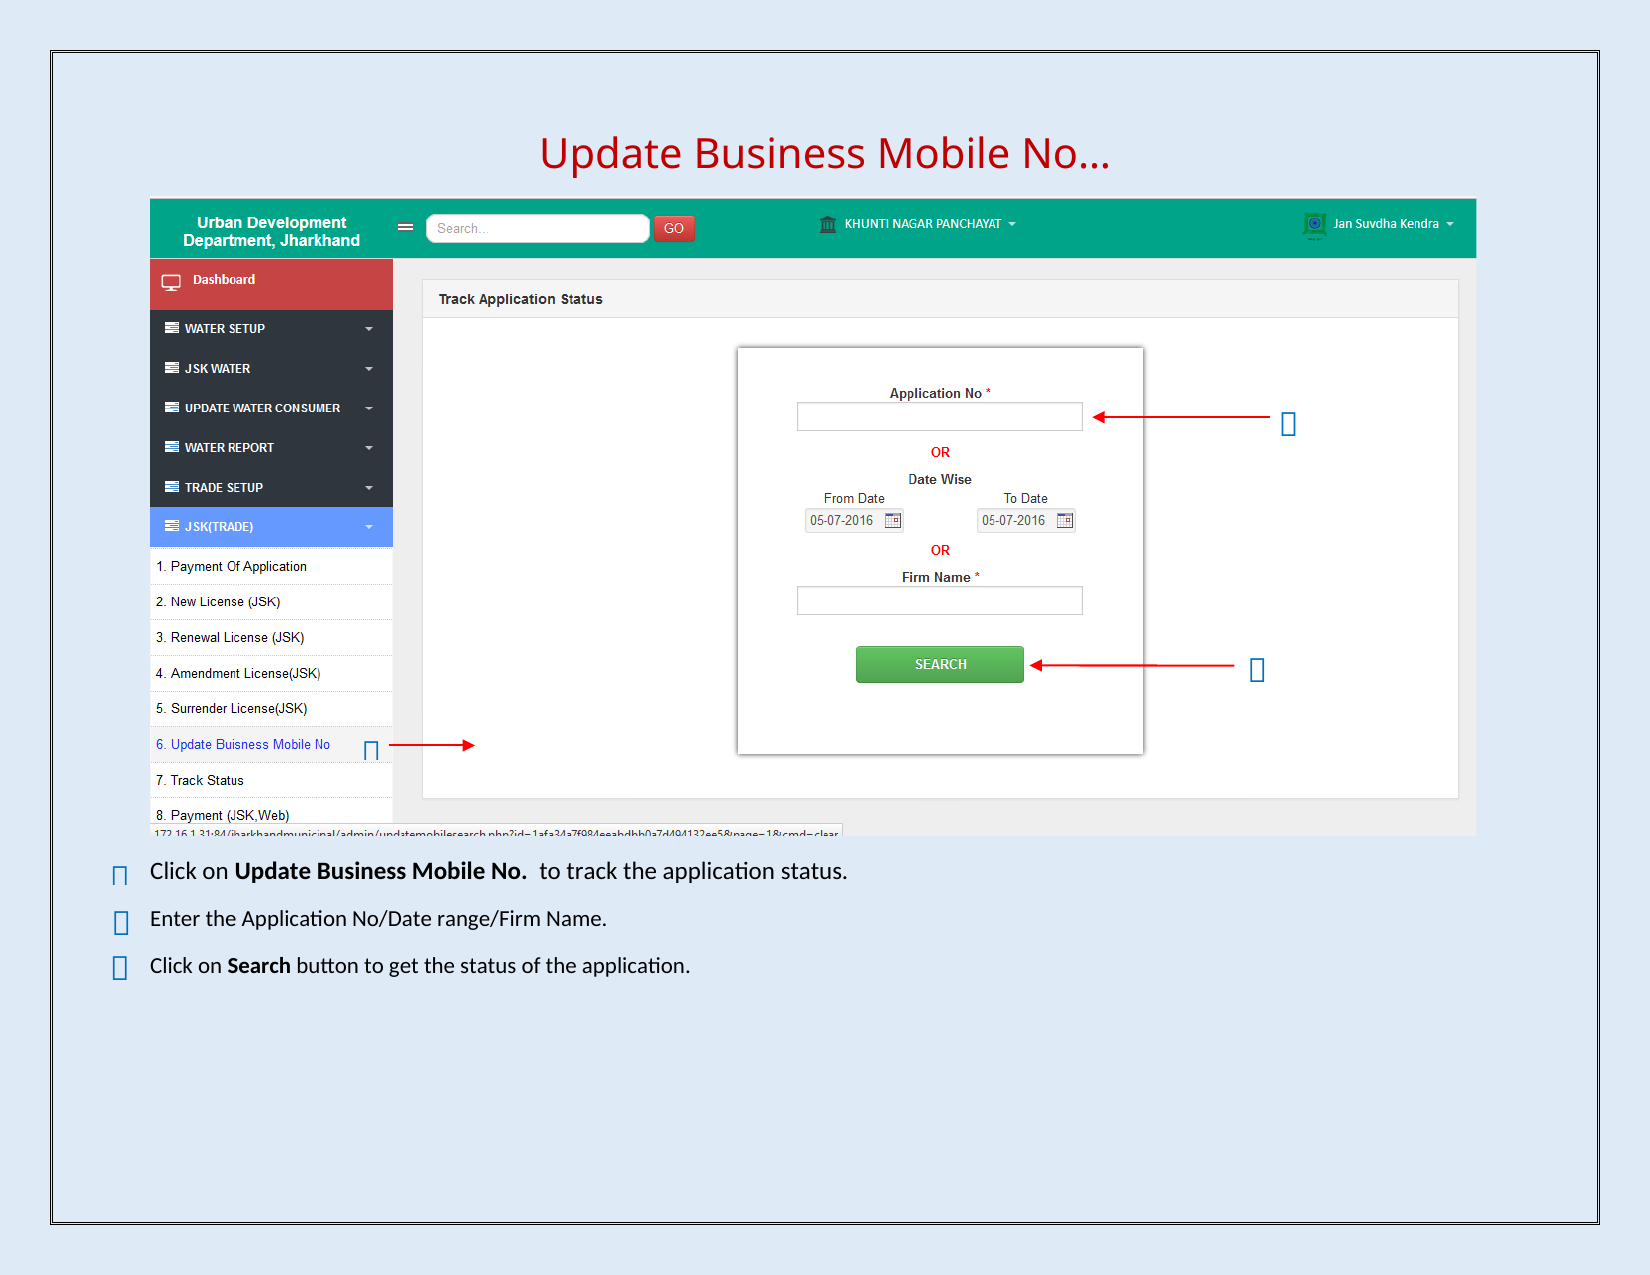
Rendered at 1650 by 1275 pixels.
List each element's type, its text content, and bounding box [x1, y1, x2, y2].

text Click on Update Business Mobile No. to track the application status. [150, 855, 1500, 885]
picture [150, 196, 1477, 836]
text Enter the Application No/Date range/Firm Name. [150, 904, 1500, 932]
text Click on Search button to get the status of the application. [150, 951, 1500, 979]
